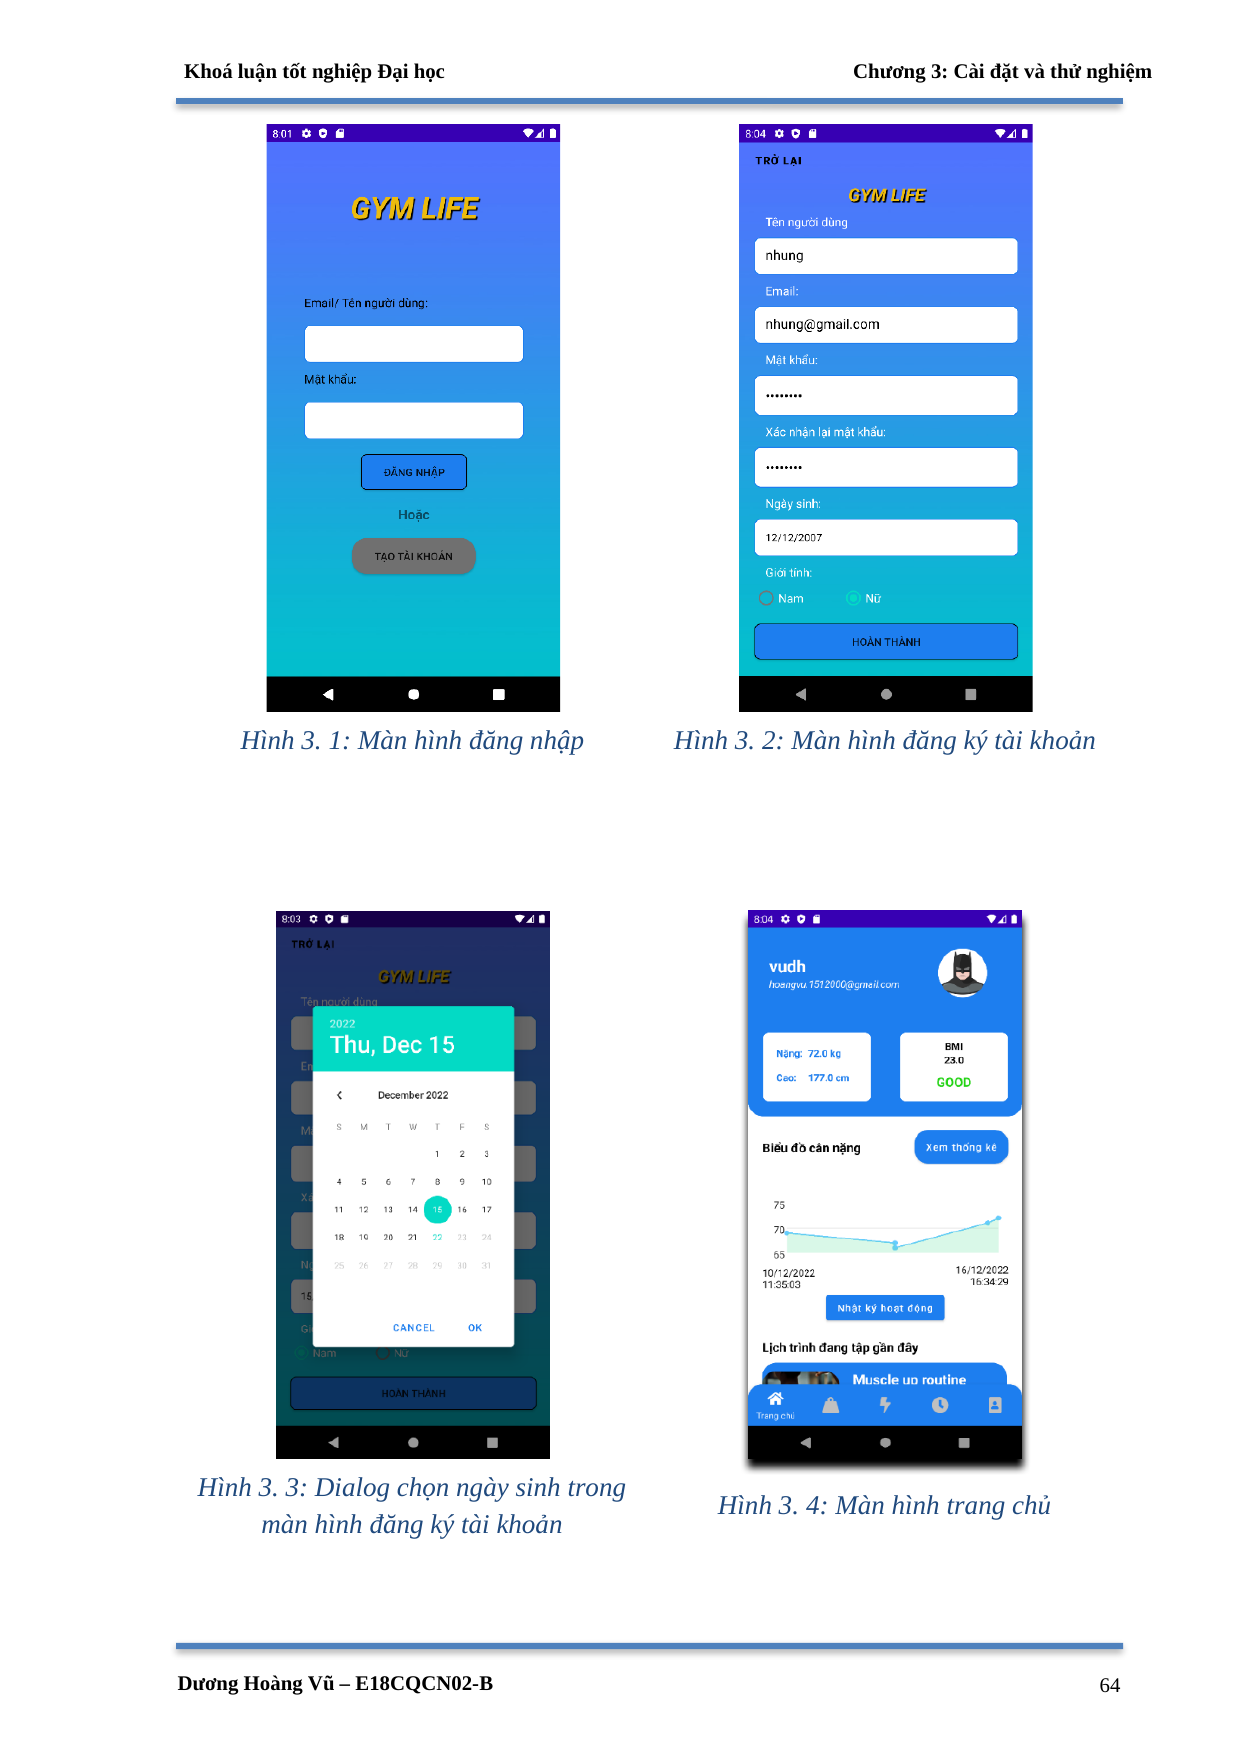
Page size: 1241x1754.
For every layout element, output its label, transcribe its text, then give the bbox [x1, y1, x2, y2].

picture [748, 910, 1022, 1459]
picture [739, 124, 1033, 555]
picture [739, 560, 1033, 712]
picture [266, 124, 561, 712]
picture [276, 911, 550, 1459]
